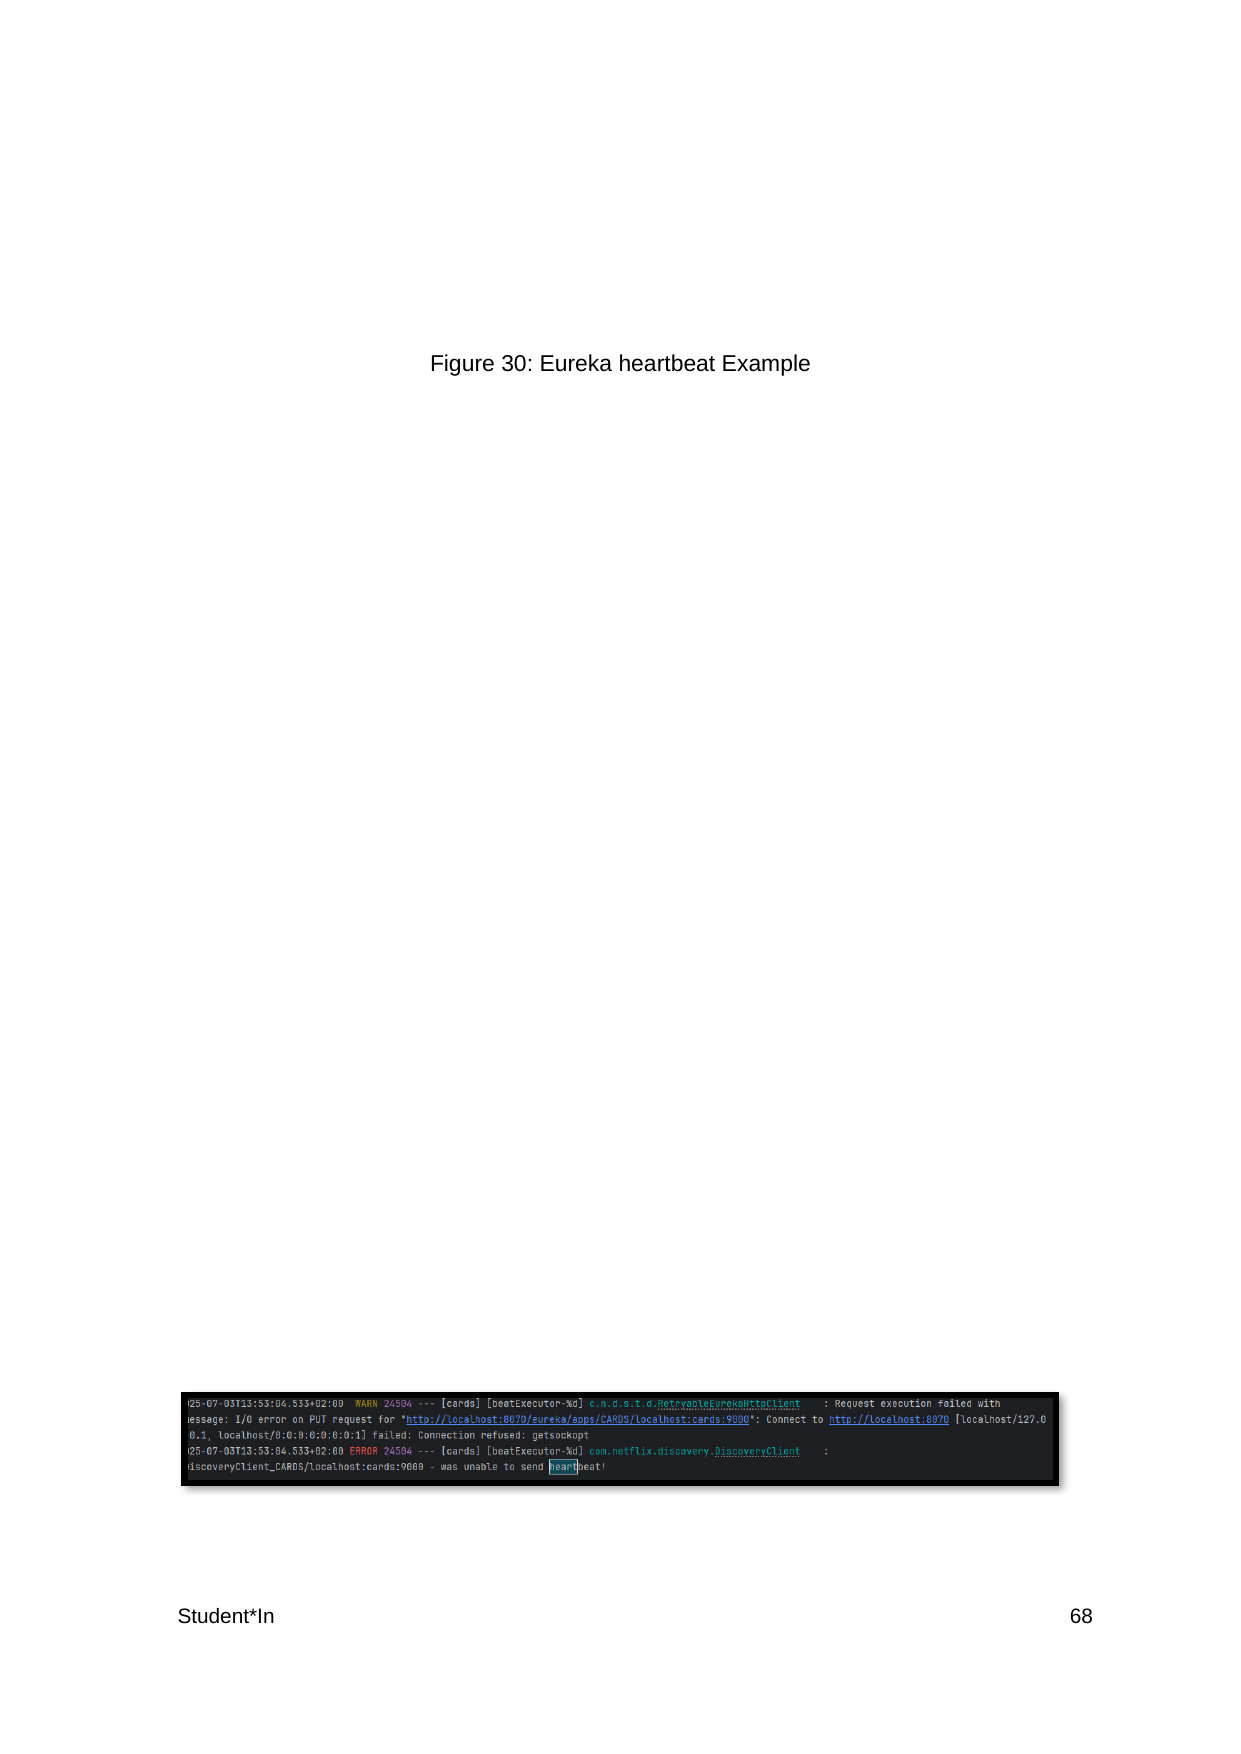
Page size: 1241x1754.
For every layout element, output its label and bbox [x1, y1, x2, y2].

picture [188, 1398, 1053, 1480]
